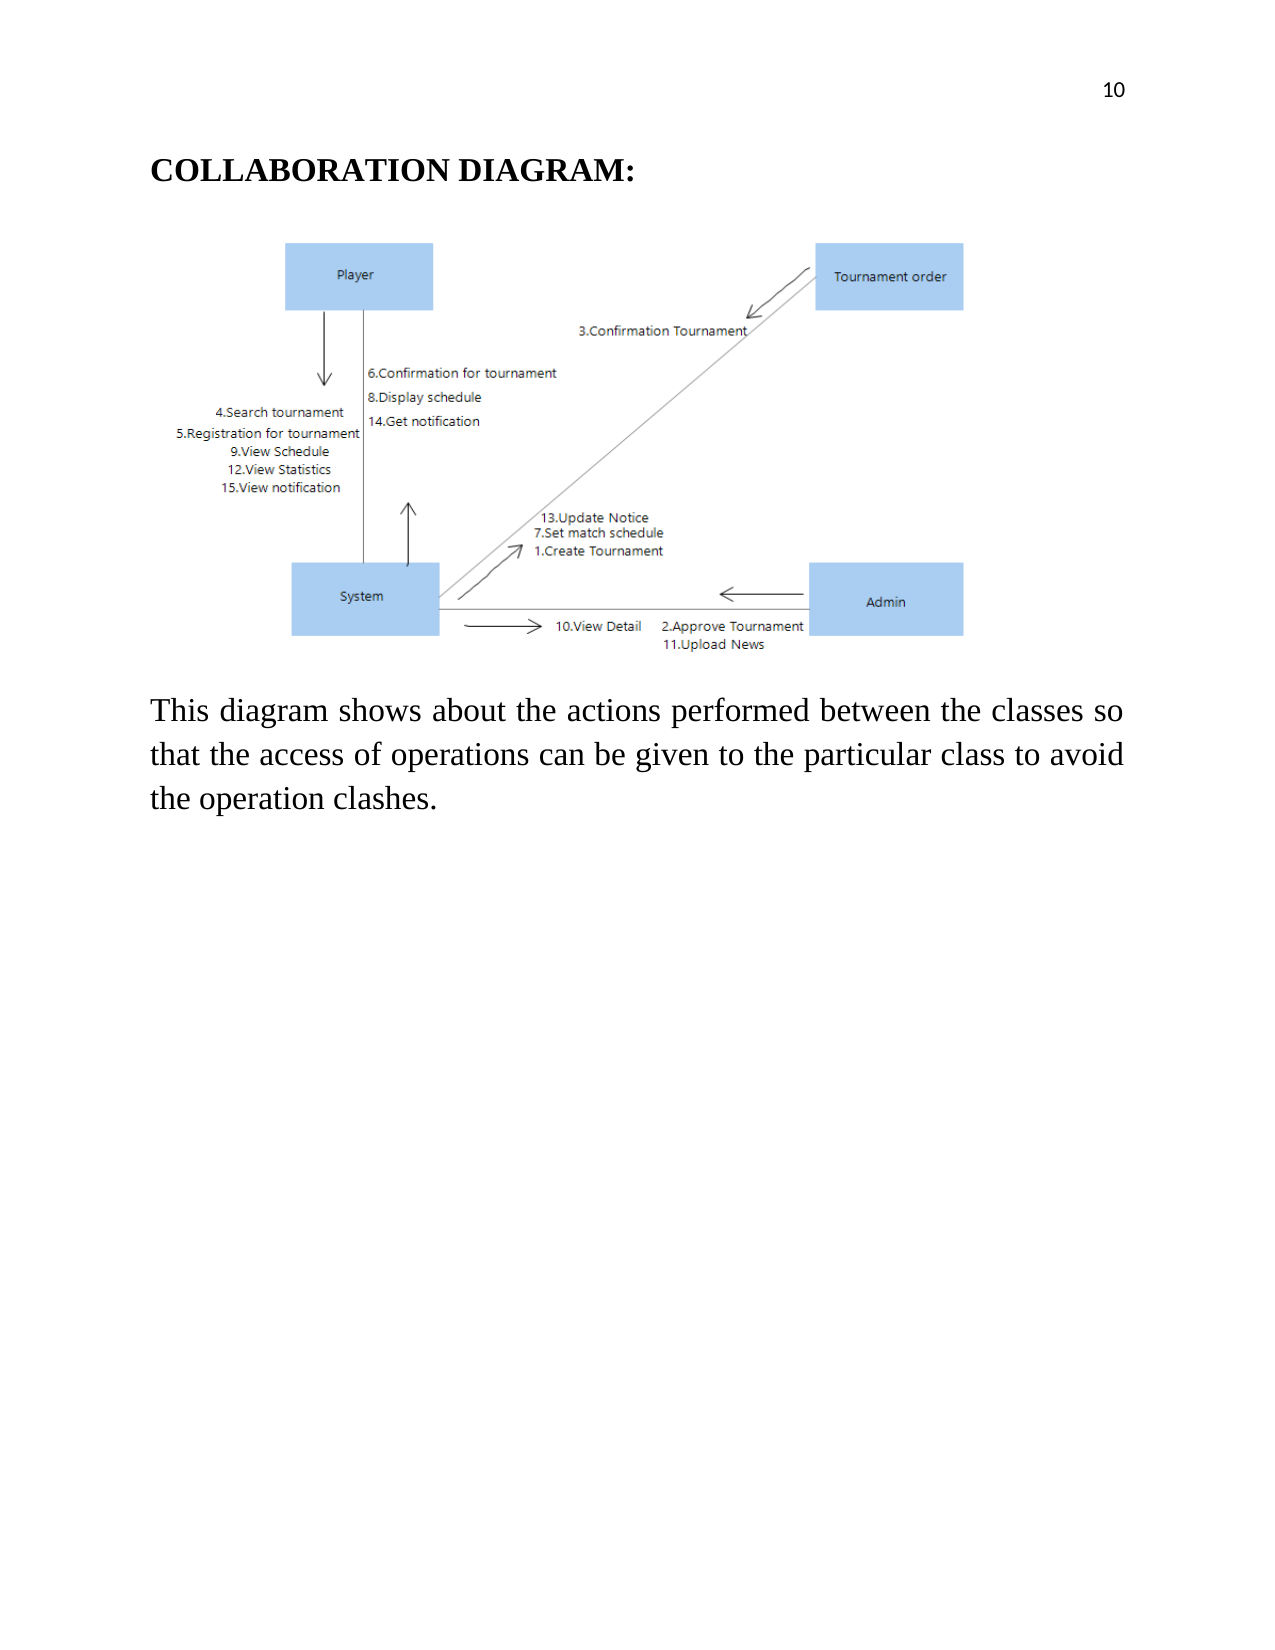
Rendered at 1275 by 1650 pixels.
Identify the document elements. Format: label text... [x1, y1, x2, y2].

text COLLABORATION DIAGRAM: [150, 150, 1125, 188]
text This diagram shows about the actions performed between the classes so that the access of operations can be given to the particular class to avoid the operation clashes. [150, 690, 1125, 816]
picture [150, 215, 1004, 665]
